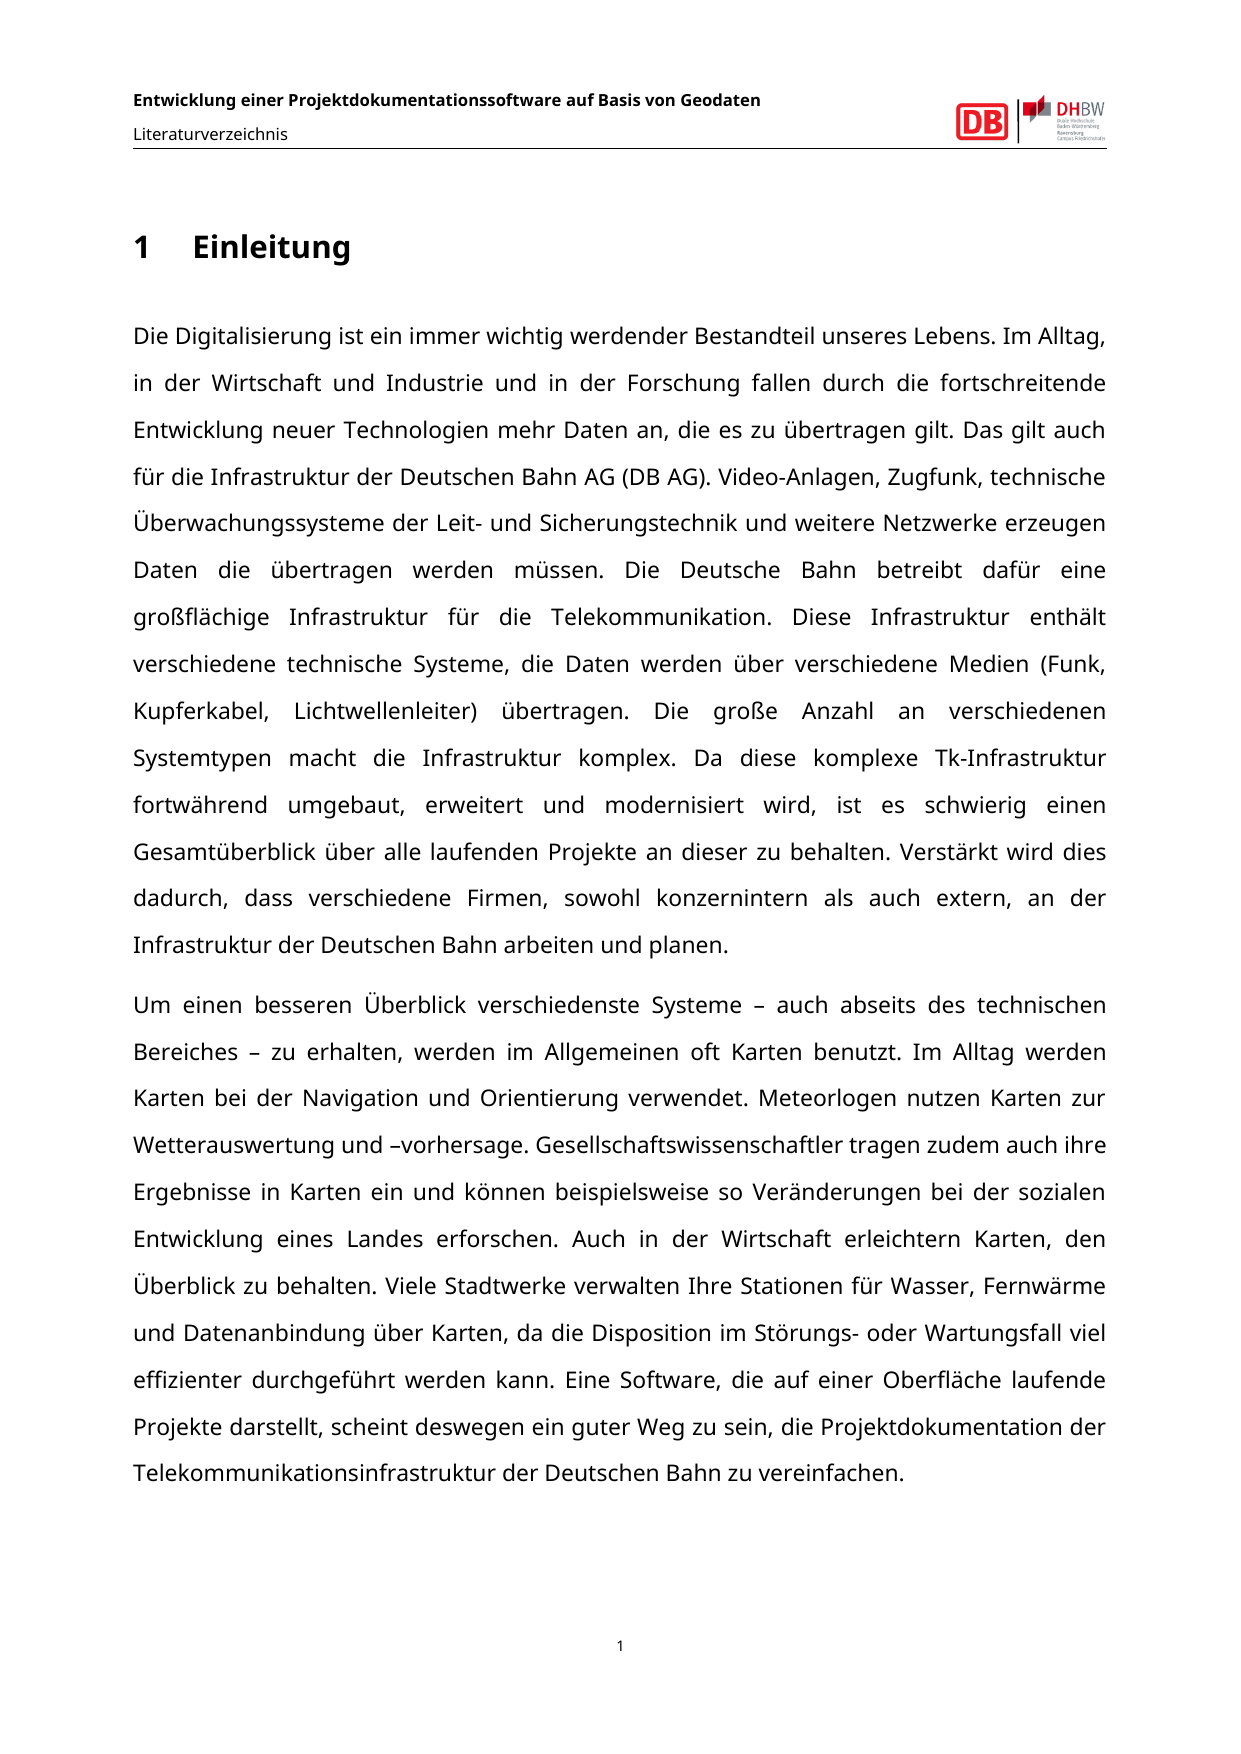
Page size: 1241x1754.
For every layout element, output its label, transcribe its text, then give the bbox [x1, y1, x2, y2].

text Um einen besseren Überblick verschiedenste Systeme – auch abseits des technischen Bereiches – zu erhalten, werden im Allgemeinen oft Karten benutzt. Im Alltag werden Karten bei der Navigation und Orientierung verwendet. Meteorlogen nutzen Karten zur Wetterauswertung und –vorhersage. Gesellschaftswissenschaftler tragen zudem auch ihre Ergebnisse in Karten ein und können beispielsweise so Veränderungen bei der sozialen Entwicklung eines Landes erforschen. Auch in der Wirtschaft erleichtern Karten, den Überblick zu behalten. Viele Stadtwerke verwalten Ihre Stationen für Wasser, Fernwärme und Datenanbindung über Karten, da die Disposition im Störungs- oder Wartungsfall viel effizienter durchgeführt werden kann. Eine Software, die auf einer Oberfläche laufende Projekte darstellt, scheint deswegen ein guter Weg zu sein, die Projektdokumentation der Telekommunikationsinfrastruktur der Deutschen Bahn zu vereinfachen. [133, 988, 1107, 1488]
picture [1023, 95, 1106, 141]
subtitle Einleitung [133, 225, 1107, 267]
text Die Digitalisierung ist ein immer wichtig werdender Bestandteil unseres Lebens. Im Alltag, in der Wirtschaft und Industrie und in der Forschung fallen durch die fortschreitende Entwicklung neuer Technologien mehr Daten an, die es zu übertragen gilt. Das gilt auch für die Infrastruktur der Deutschen Bahn AG (DB AG). Video-Anlagen, Zugfunk, technische Überwachungssysteme der Leit- und Sicherungstechnik und weitere Netzwerke erzeugen Daten die übertragen werden müssen. Die Deutsche Bahn betreibt dafür eine großflächige Infrastruktur für die Telekommunikation. Diese Infrastruktur enthält verschiedene technische Systeme, die Daten werden über verschiedene Medien (Funk, Kupferkabel, Lichtwellenleiter) übertragen. Die große Anzahl an verschiedenen Systemtypen macht die Infrastruktur komplex. Da diese komplexe Tk-Infrastruktur fortwährend umgebaut, erweitert und modernisiert wird, ist es schwierig einen Gesamtüberblick über alle laufenden Projekte an dieser zu behalten. Verstärkt wird dies dadurch, dass verschiedene Firmen, sowohl konzernintern als auch extern, an der Infrastruktur der Deutschen Bahn arbeiten und planen. [133, 320, 1107, 960]
picture [956, 103, 1009, 141]
